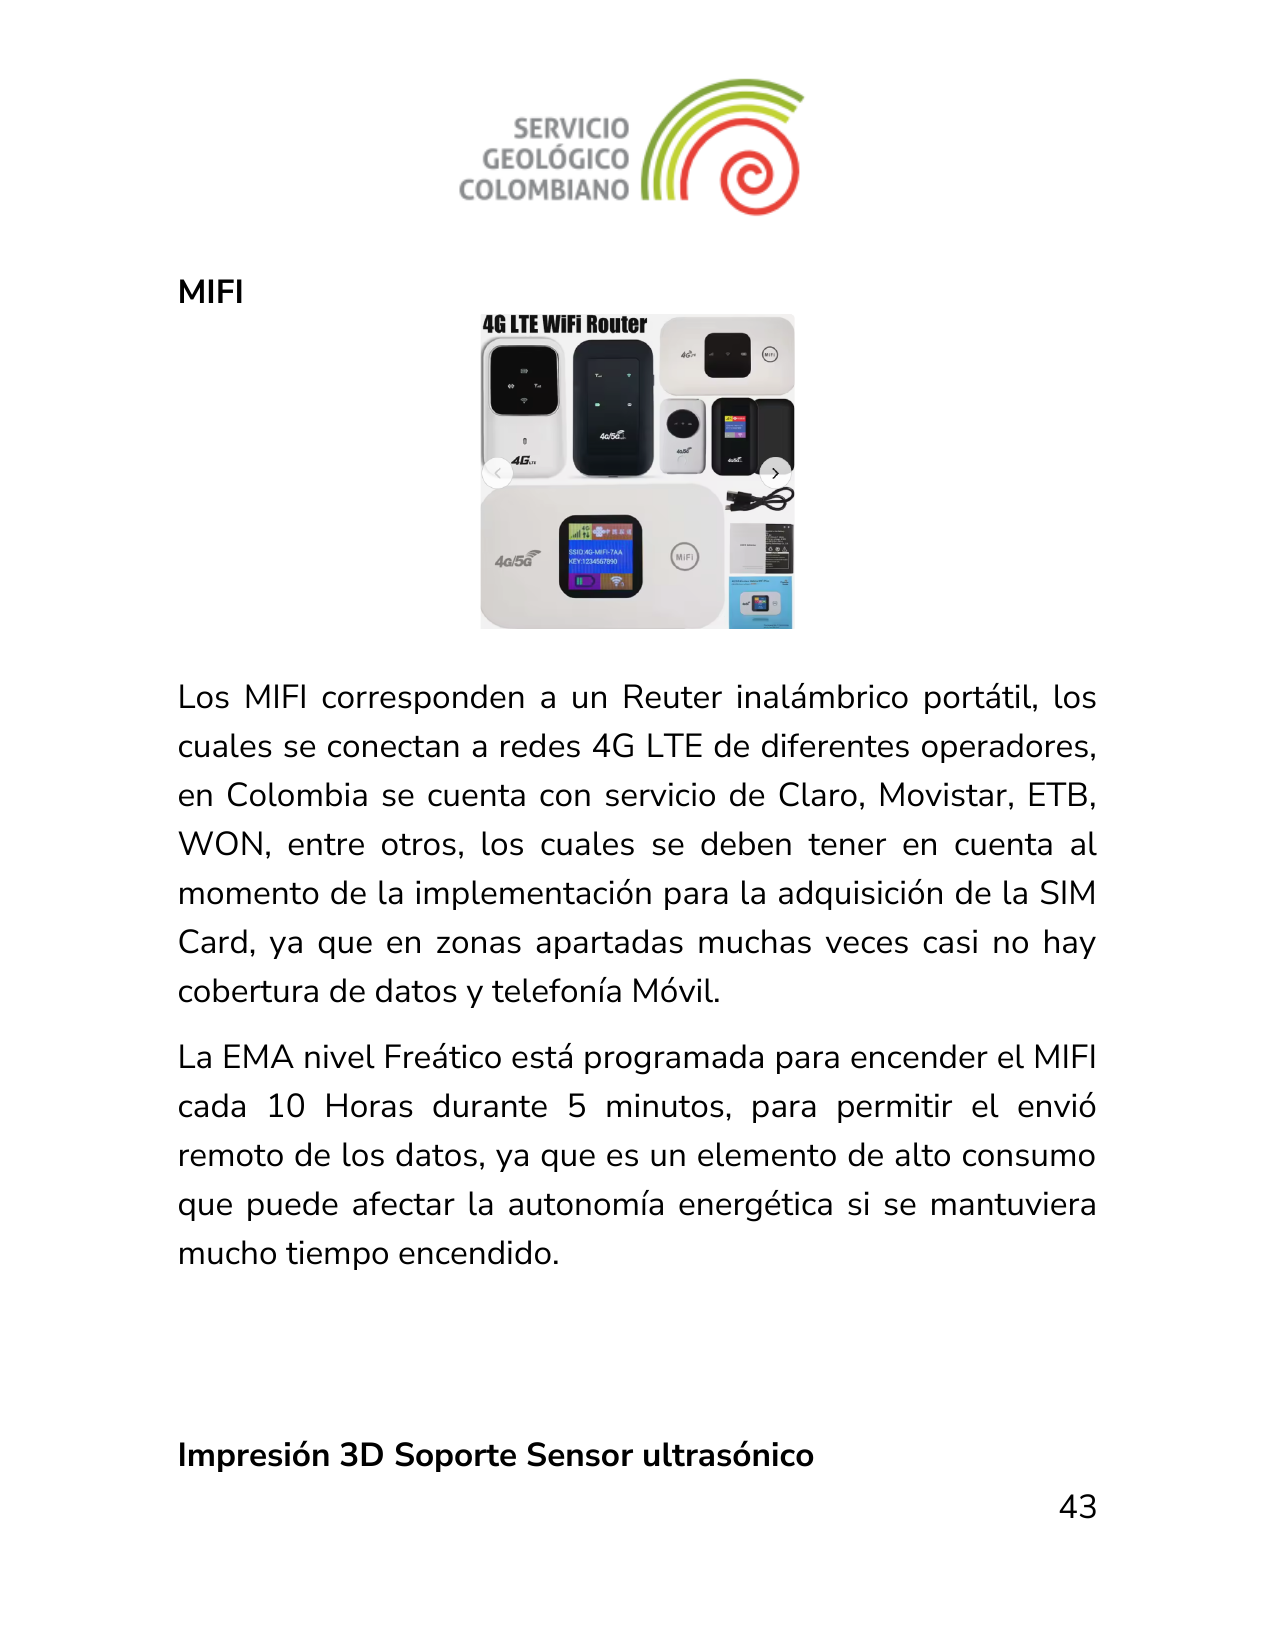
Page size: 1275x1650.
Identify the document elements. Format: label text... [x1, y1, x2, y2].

picture [480, 314, 795, 629]
text Los MIFI corresponden a un Reuter inalámbrico portátil, los cuales se conectan a redes 4G LTE de diferentes operadores, en Colombia se cuenta con servicio de Claro, Movistar, ETB, WON, entre otros, los cuales se deben tener en cuenta al momento de la implementación para la adquisición de la SIM Card, ya que en zonas apartadas muchas veces casi no hay cobertura de datos y telefonía Móvil. [177, 674, 1098, 1014]
text MIFI [177, 269, 1098, 315]
text La EMA nivel Freático está programada para encender el MIFI cada 10 Horas durante 5 minutos, para permitir el envió remoto de los datos, ya que es un elemento de alto consumo que puede afectar la autonomía energética si se mantuviera mucho tiempo encendido. [177, 1034, 1098, 1276]
text Impresión 3D Soporte Sensor ultrasónico [177, 1433, 1098, 1478]
picture [452, 73, 823, 224]
